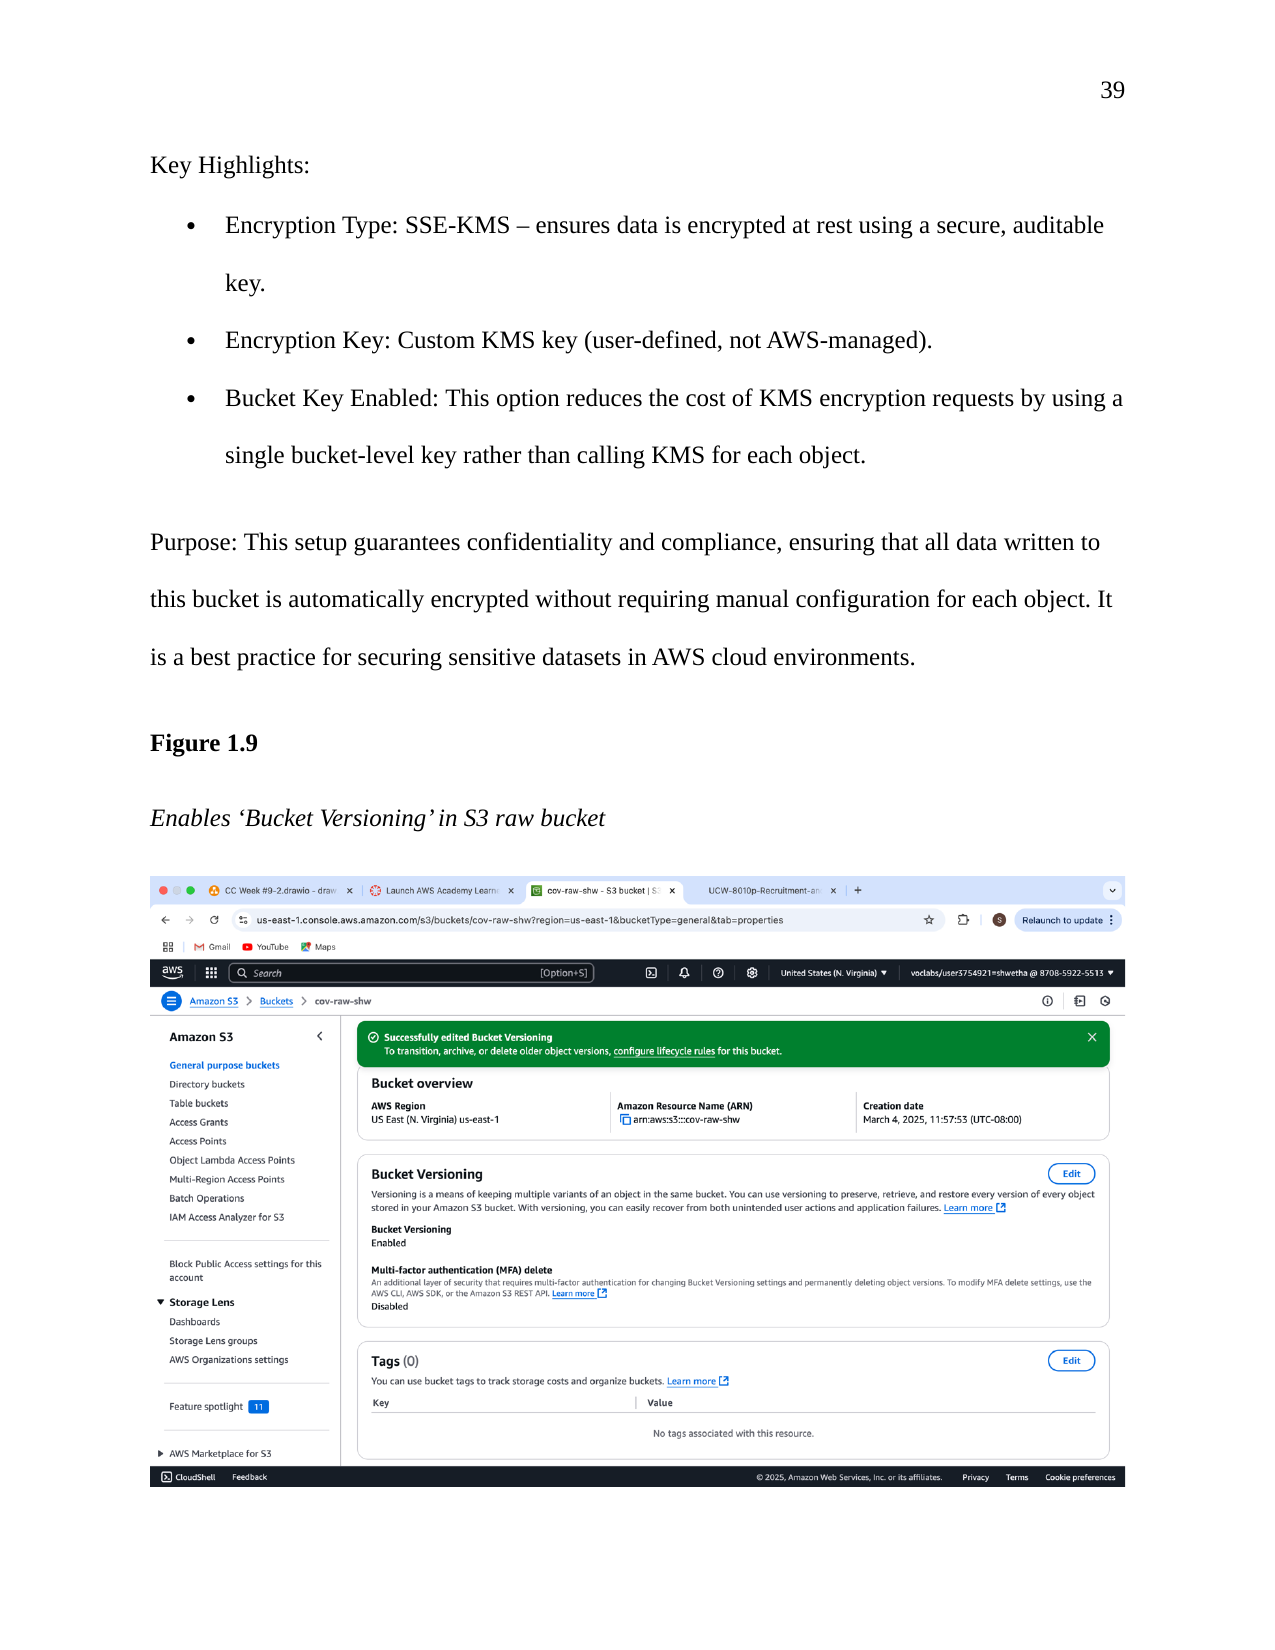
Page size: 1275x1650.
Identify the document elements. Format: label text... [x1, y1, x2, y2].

text Figure 1.9 [150, 728, 1125, 757]
picture [150, 876, 1125, 1487]
list Bucket Key Enabled: This option reduces the cost of KMS encryption requests by using a single bucket-level key rather than calling KMS for each object. [187, 383, 1125, 469]
text Enables ‘Bucket Versioning’ in S3 raw bucket [150, 803, 1125, 831]
list Encryption Key: Custom KMS key (user-defined, not AWS-managed). [187, 325, 1125, 354]
text Key Highlights: [150, 150, 1125, 179]
list Encryption Type: SSE-KMS – ensures data is encrypted at rest using a secure, auditable key. [187, 210, 1125, 296]
text Purpose: This setup guarantees confidentiality and compliance, ensuring that all data written to this bucket is automatically encrypted without requiring manual configuration for each object. It is a best practice for securing sensitive datasets in AWS cloud environments. [150, 527, 1125, 671]
